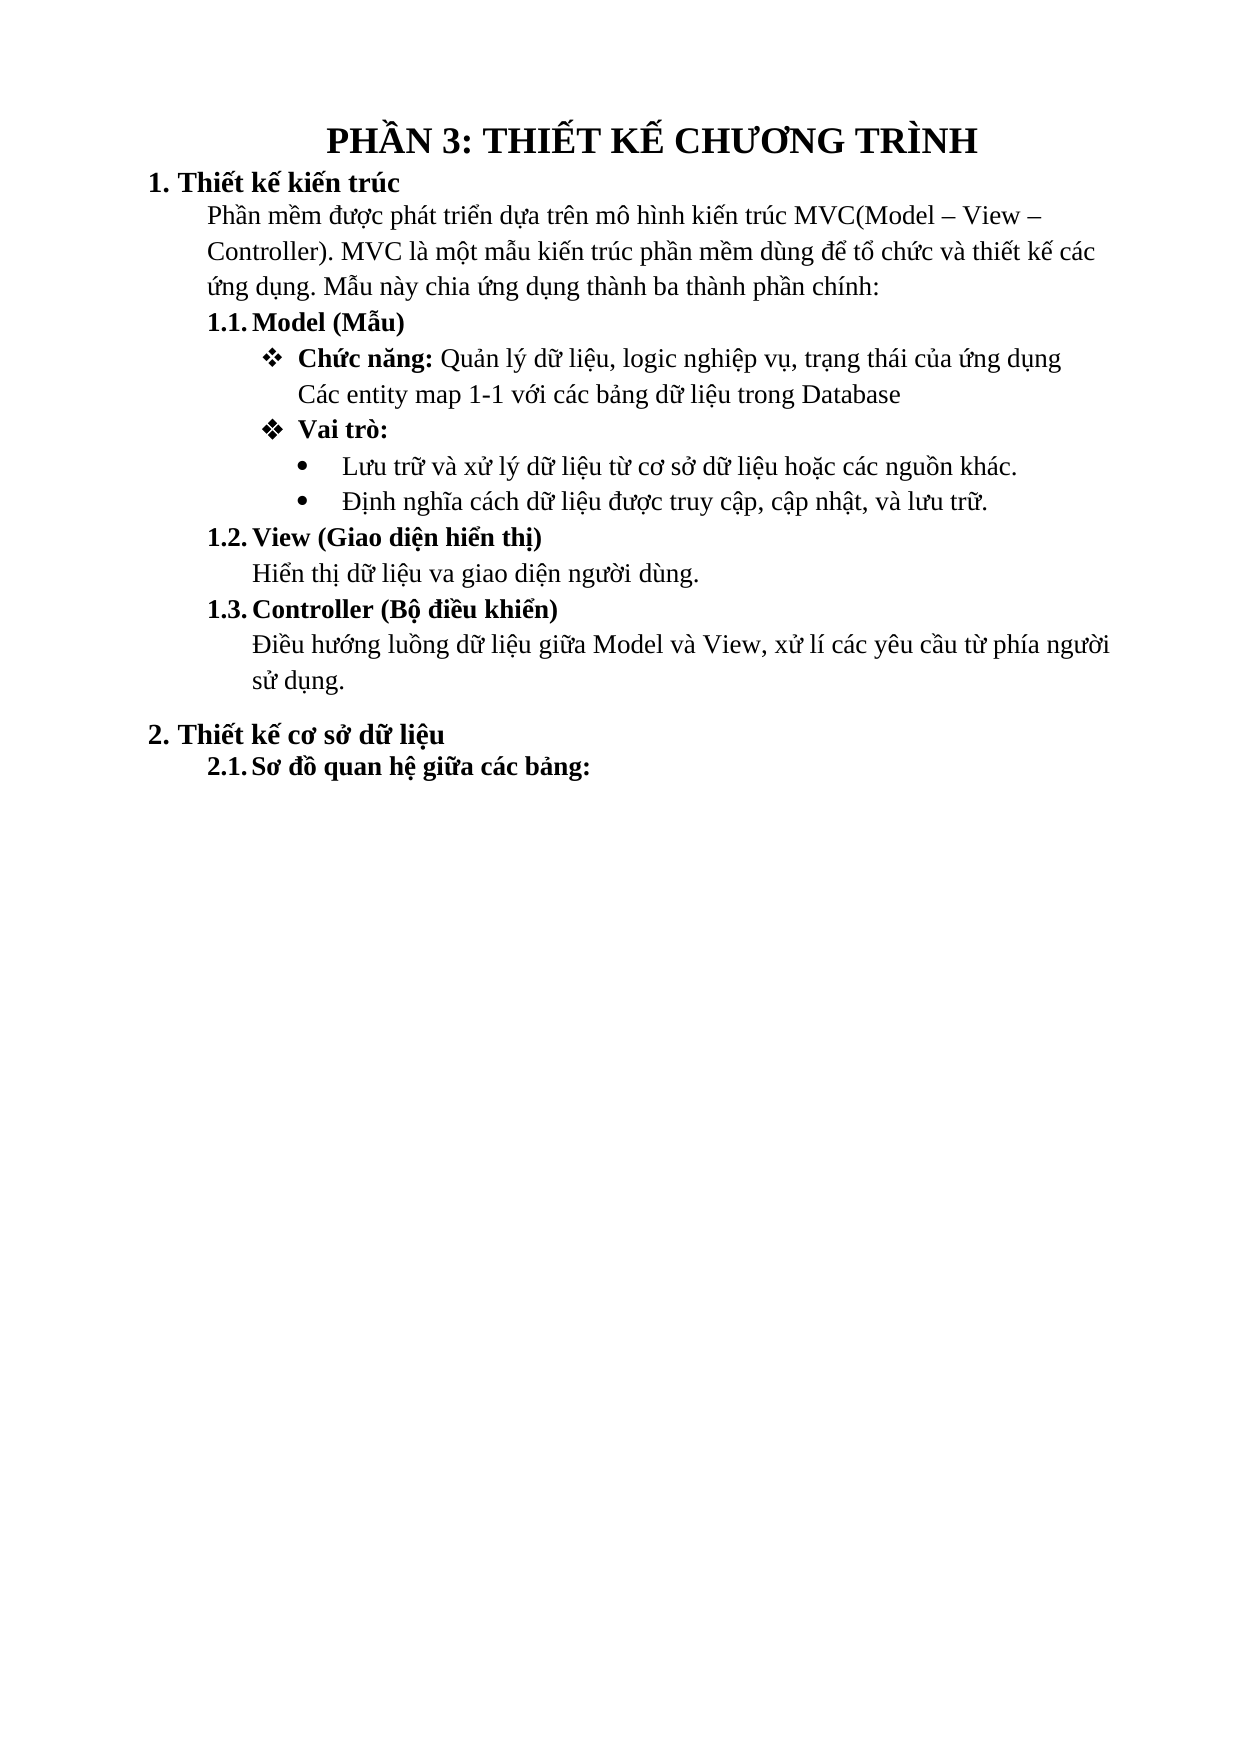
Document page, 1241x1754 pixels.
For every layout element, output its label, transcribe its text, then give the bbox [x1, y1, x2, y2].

text Phần mềm được phát triển dựa trên mô hình kiến trúc MVC(Model – View – Controller). MVC là một mẫu kiến trúc phần mềm dùng để tổ chức và thiết kế các ứng dụng. Mẫu này chia ứng dụng thành ba thành phần chính: [207, 199, 1122, 302]
list Controller (Bộ điều khiển) [207, 593, 1122, 624]
list Định nghĩa cách dữ liệu được truy cập, cập nhật, và lưu trữ. [298, 486, 1122, 517]
list Hiển thị dữ liệu va giao diện người dùng. [252, 557, 1122, 588]
list View (Giao diện hiển thị) [207, 521, 1122, 553]
list Chức năng: Quản lý dữ liệu, logic nghiệp vụ, trạng thái của ứng dụng [260, 342, 1122, 373]
list Model (Mẫu) [207, 306, 1122, 337]
subtitle Thiết kế cơ sở dữ liệu [148, 717, 1122, 750]
list Các entity map 1-1 với các bảng dữ liệu trong Database [223, 378, 1122, 409]
list Điều hướng luồng dữ liệu giữa Model và View, xử lí các yêu cầu từ phía người sử dụng. [252, 629, 1122, 696]
subtitle PHẦN 3: THIẾT KẾ CHƯƠNG TRÌNH [182, 118, 1122, 161]
list Lưu trữ và xử lý dữ liệu từ cơ sở dữ liệu hoặc các nguồn khác. [298, 449, 1122, 481]
list Vai trò: [260, 414, 1122, 445]
list Sơ đồ quan hệ giữa các bảng: [207, 750, 1122, 781]
subtitle Thiết kế kiến trúc [148, 166, 1122, 199]
